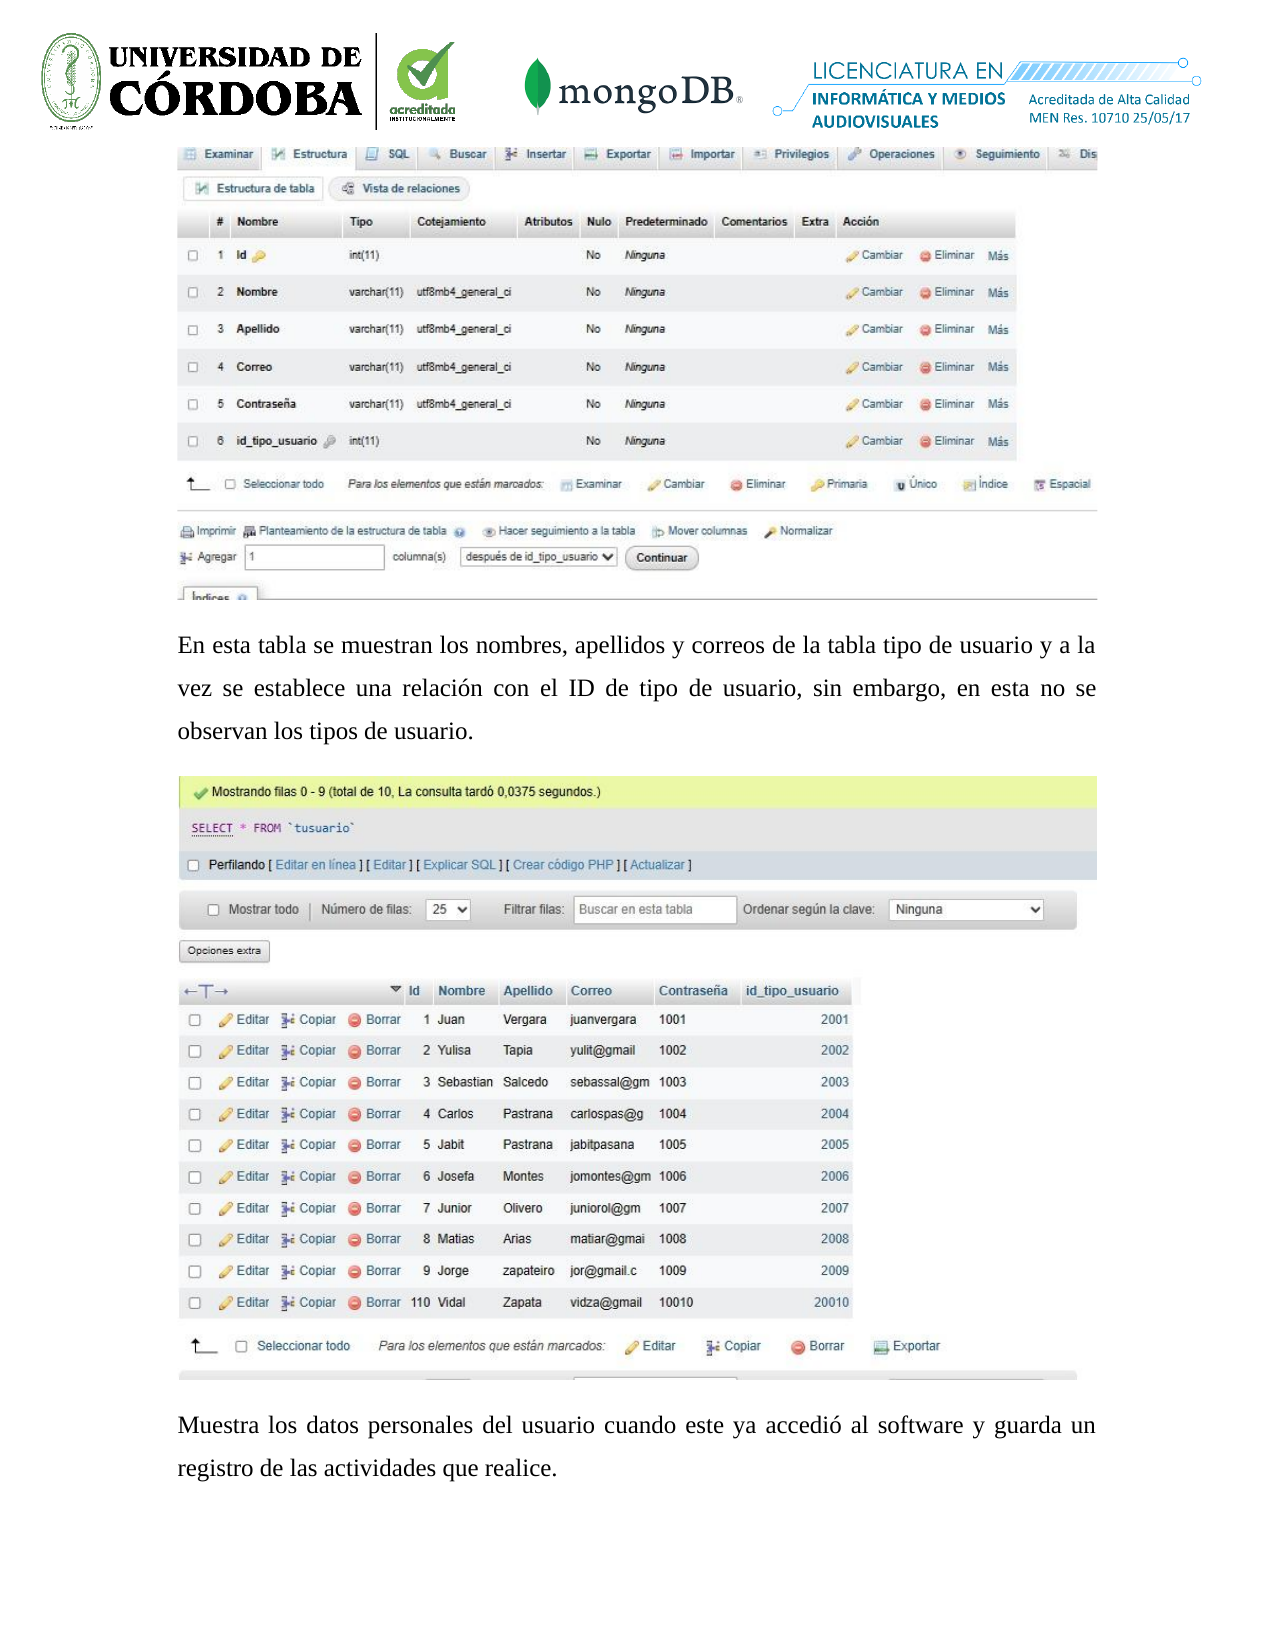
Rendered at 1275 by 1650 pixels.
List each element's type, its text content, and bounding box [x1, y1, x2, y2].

text Muestra los datos personales del usuario cuando este ya accedió al software y guarda un registro de las actividades que realice. [177, 1410, 1098, 1482]
picture [761, 40, 1213, 144]
picture [177, 776, 1097, 1380]
picture [41, 33, 455, 130]
picture [177, 147, 1098, 600]
picture [523, 56, 744, 116]
text En esta tabla se muestran los nombres, apellidos y correos de la tabla tipo de usuario y a la vez se establece una relación con el ID de tipo de usuario, sin embargo, en esta no se observan los tipos de usuario. [177, 630, 1098, 745]
